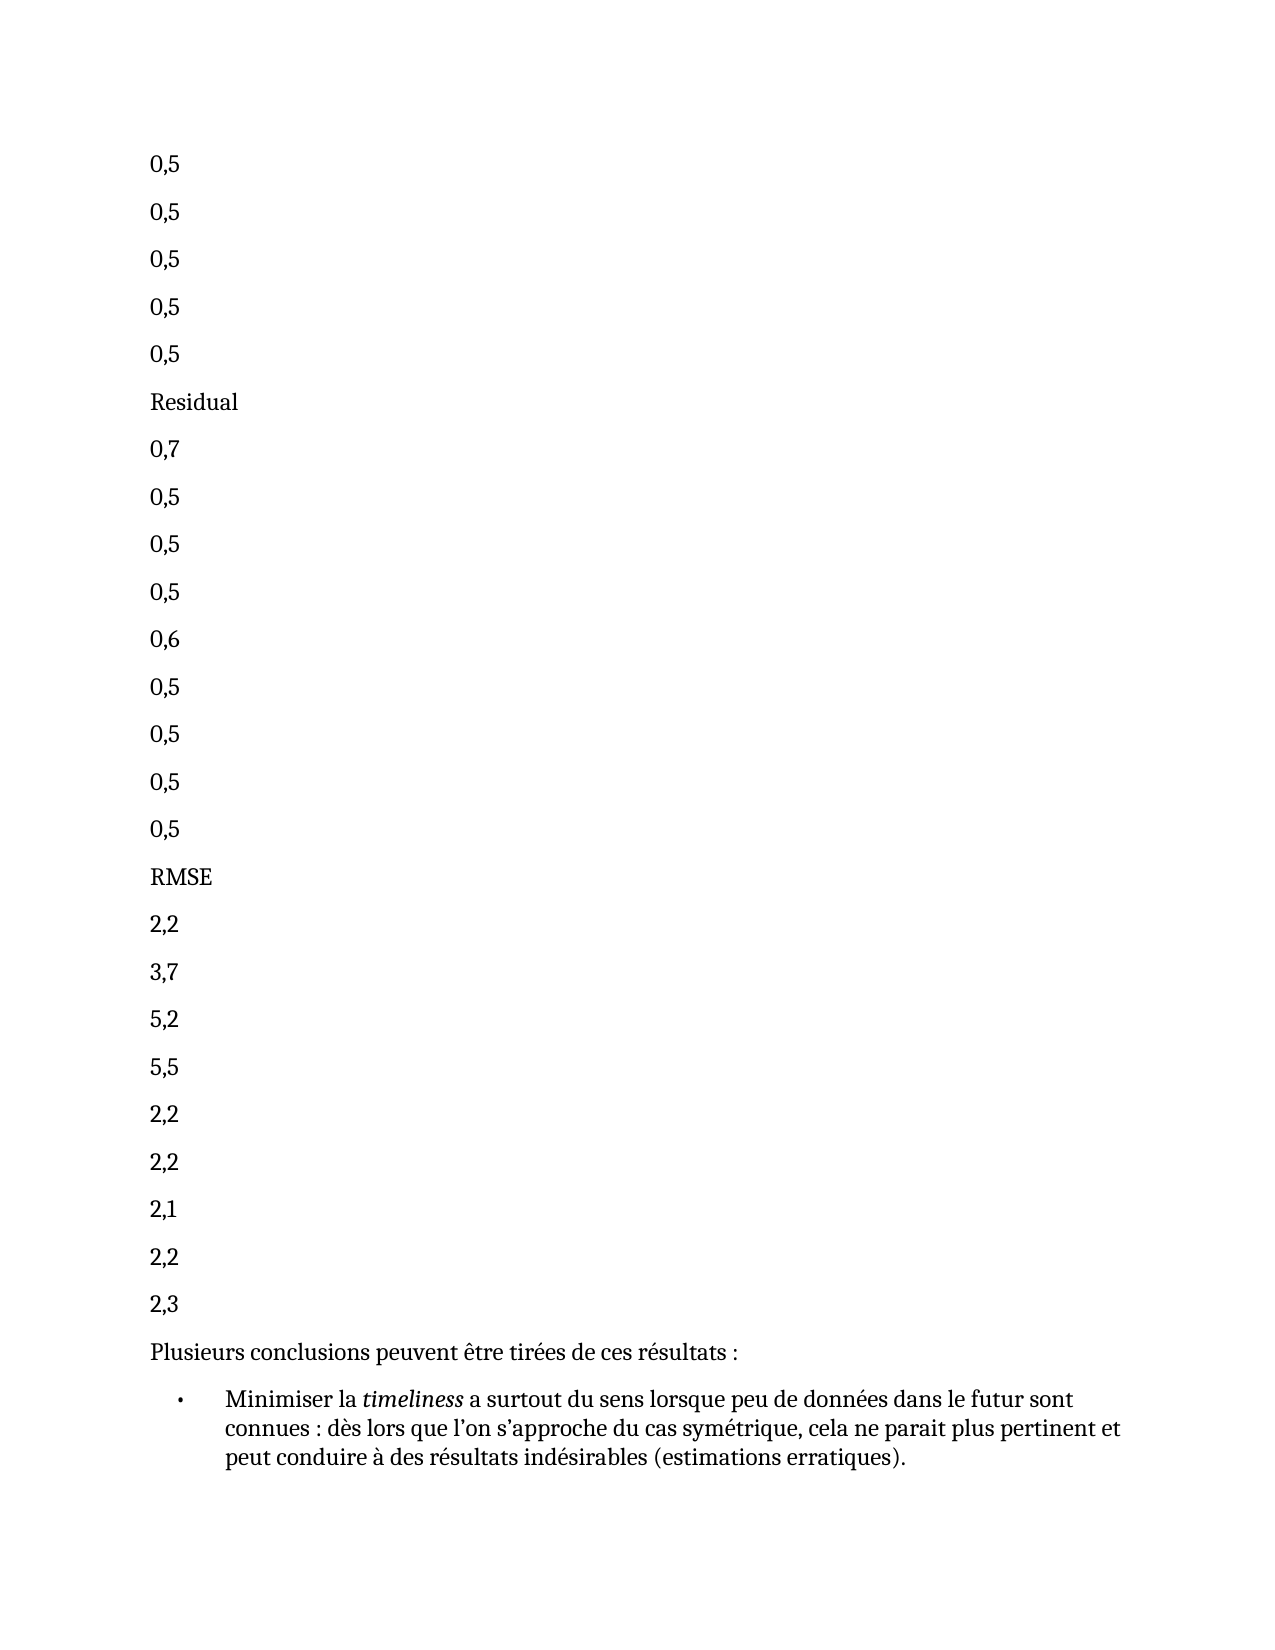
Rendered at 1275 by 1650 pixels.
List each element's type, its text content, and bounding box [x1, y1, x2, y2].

text 2,3 [150, 1290, 1125, 1319]
text 0,5 [150, 577, 1125, 606]
text 2,2 [150, 1100, 1125, 1129]
text 0,5 [150, 292, 1125, 321]
text 5,5 [150, 1052, 1125, 1081]
text 0,5 [150, 720, 1125, 749]
text 2,2 [150, 1147, 1125, 1176]
text Residual [150, 387, 1125, 416]
text 0,5 [150, 815, 1125, 844]
text RMSE [150, 862, 1125, 891]
list Minimiser la timeliness a surtout du sens lorsque peu de données dans le futur sont connues : dès lors que l’on s’approche du cas symétrique, cela ne parait plus pertinent et peut conduire à des résultats indésirables (estimations erratiques). [175, 1385, 1125, 1471]
text 0,6 [150, 625, 1125, 654]
text 0,5 [150, 482, 1125, 511]
text 0,5 [150, 530, 1125, 559]
text 0,5 [150, 340, 1125, 369]
text 0,5 [150, 767, 1125, 796]
text 2,2 [150, 1242, 1125, 1271]
text 0,5 [150, 197, 1125, 226]
text 0,5 [150, 245, 1125, 274]
text 2,1 [150, 1195, 1125, 1224]
text Plusieurs conclusions peuvent être tirées de ces résultats : [150, 1337, 1125, 1366]
text 3,7 [150, 957, 1125, 986]
text 0,5 [150, 150, 1125, 179]
text 0,5 [150, 672, 1125, 701]
text 5,2 [150, 1005, 1125, 1034]
text 0,7 [150, 435, 1125, 464]
text 2,2 [150, 910, 1125, 939]
